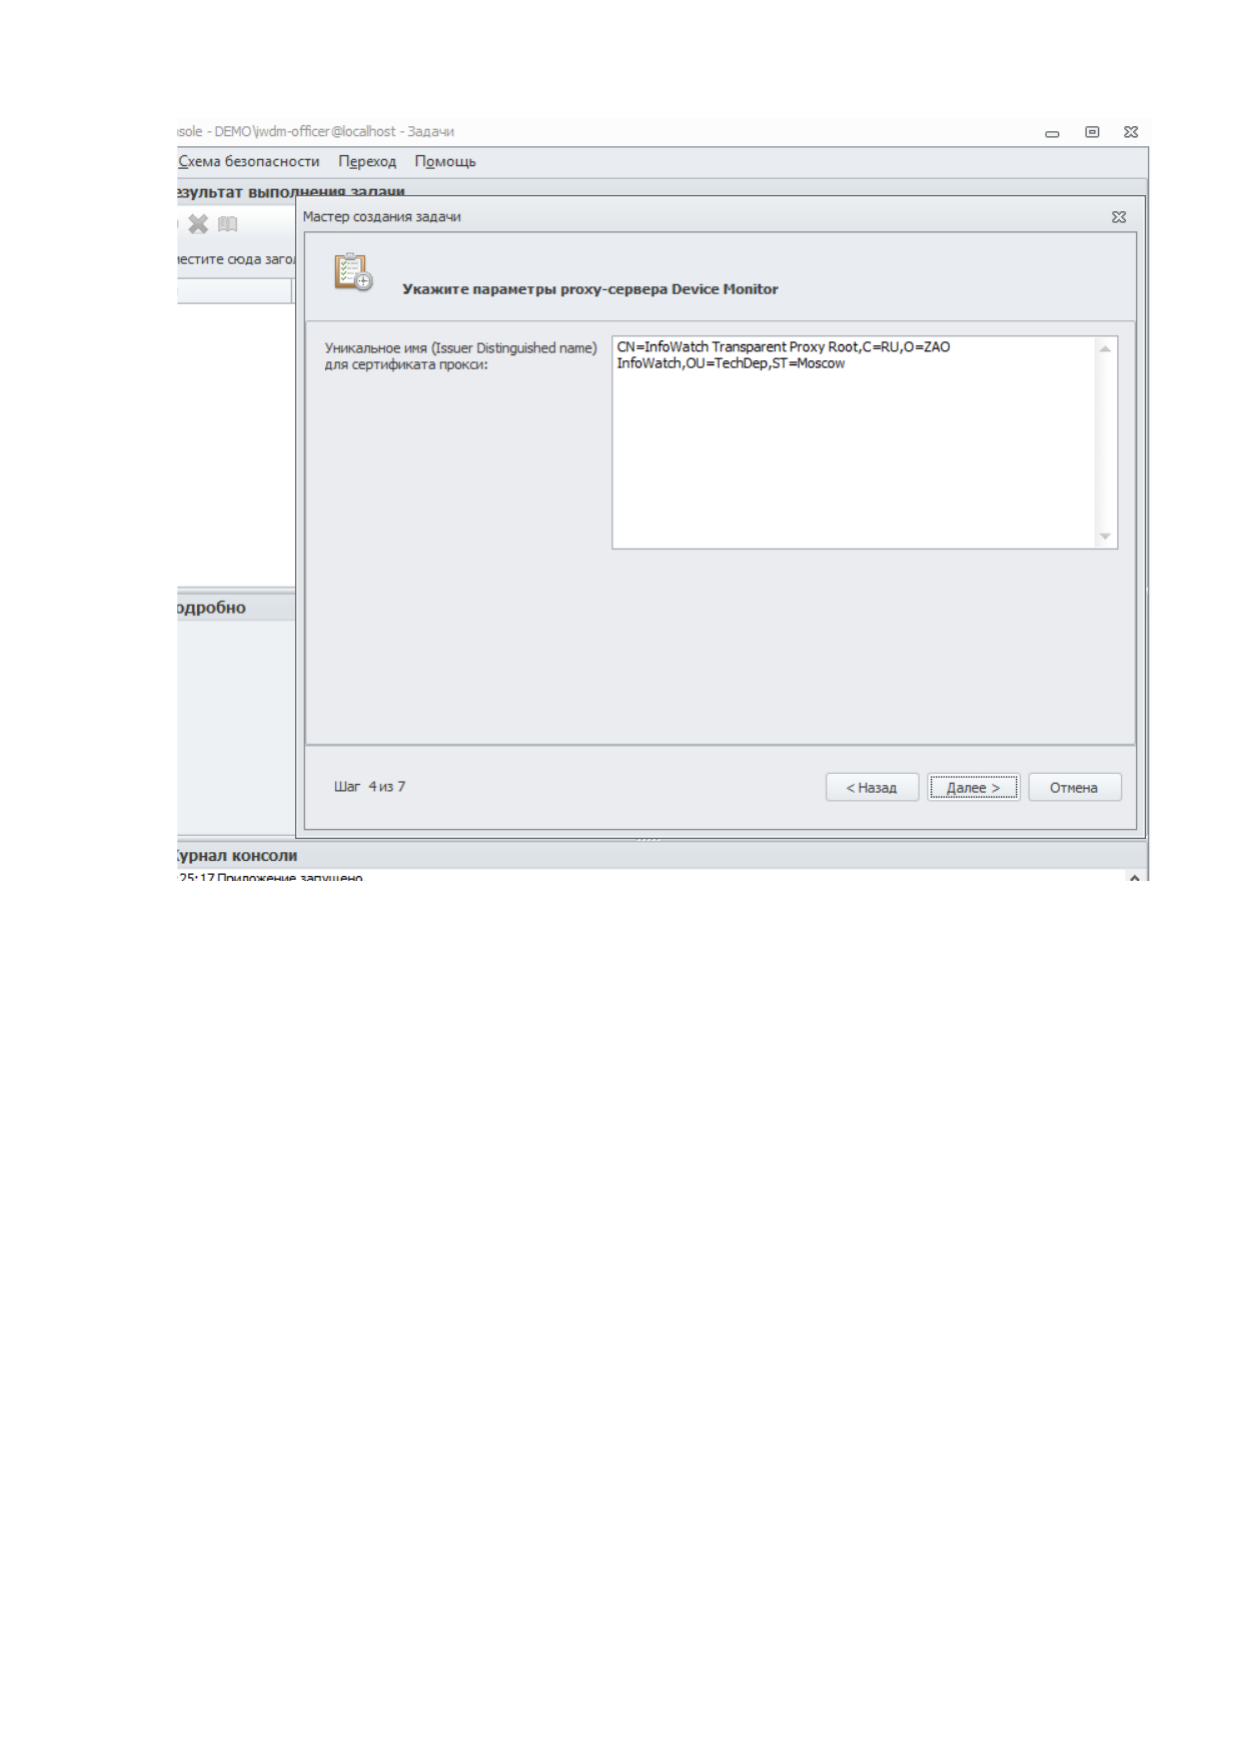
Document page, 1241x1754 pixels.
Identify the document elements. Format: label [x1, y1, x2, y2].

picture [177, 118, 1152, 881]
